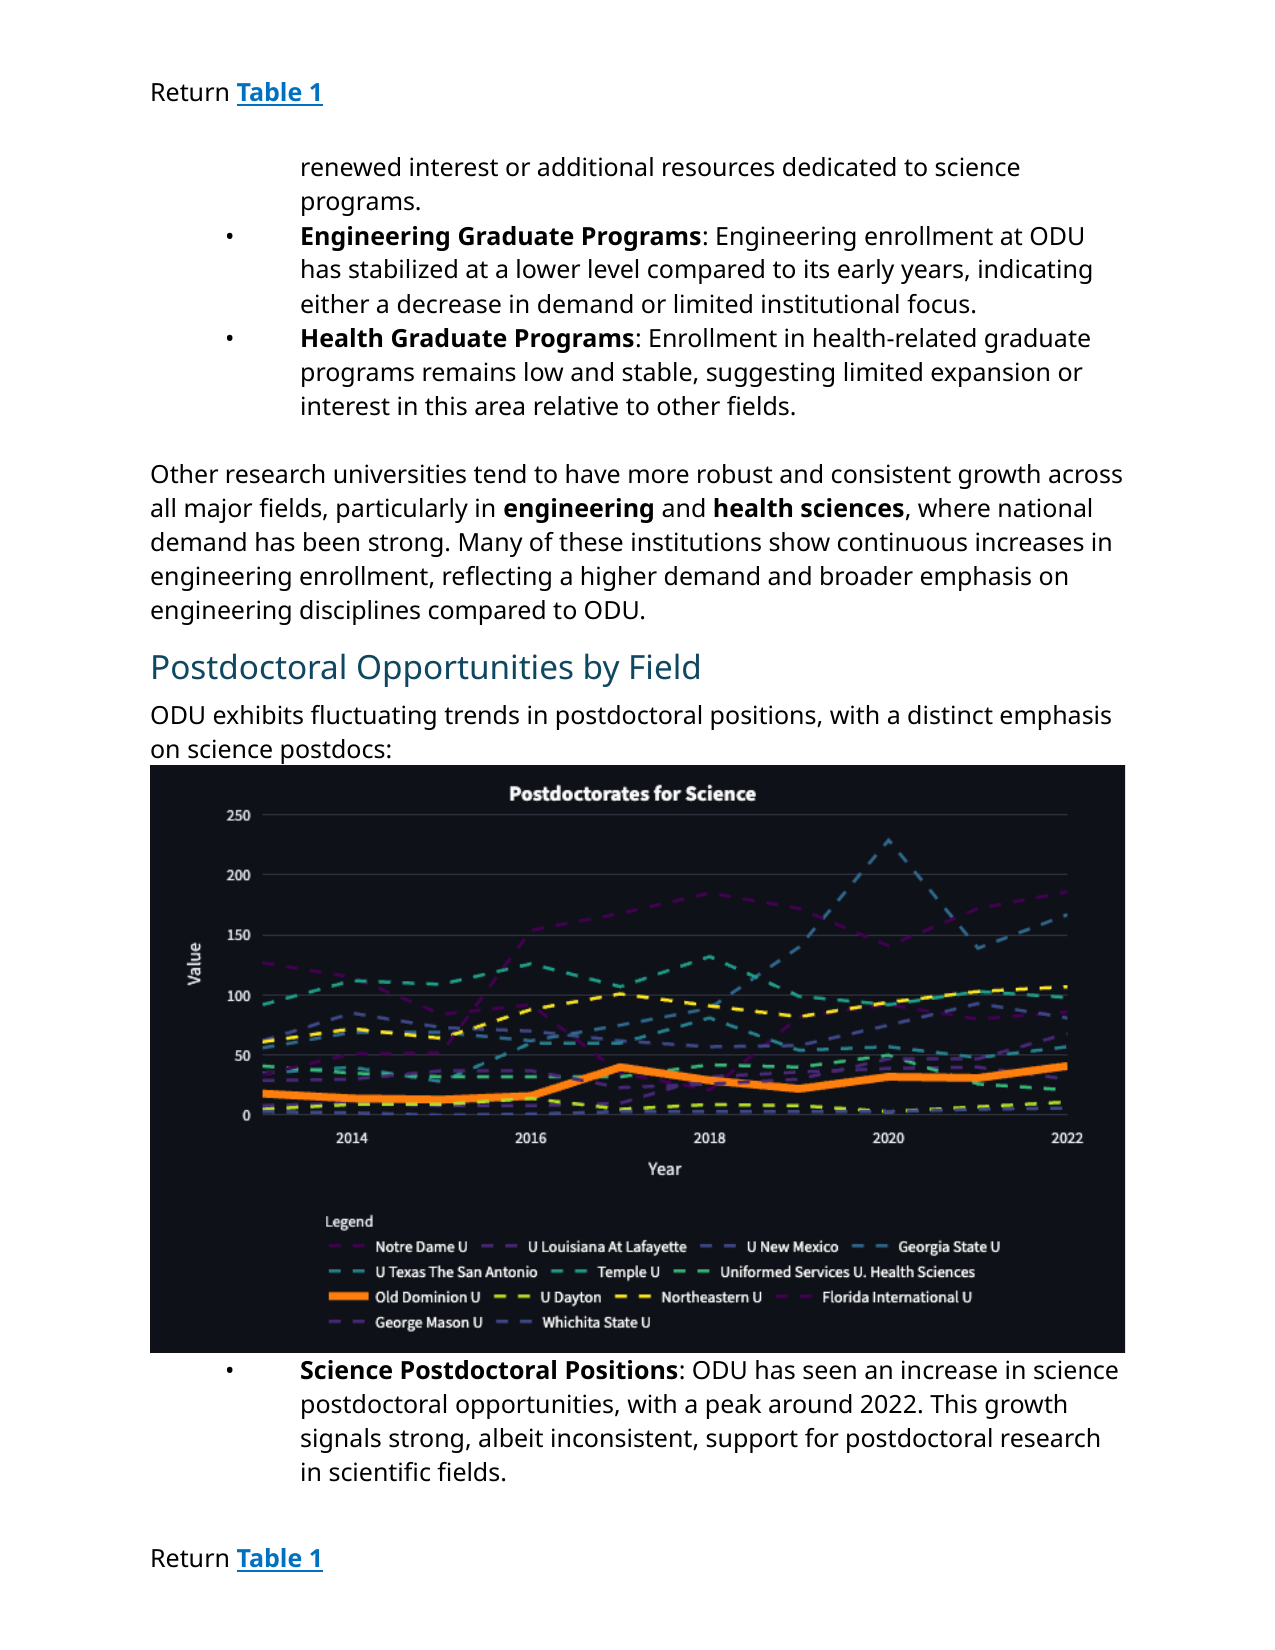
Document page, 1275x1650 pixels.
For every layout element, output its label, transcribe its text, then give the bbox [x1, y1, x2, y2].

picture [150, 765, 1125, 1353]
list Science Postdoctoral Positions: ODU has seen an increase in science postdoctoral opportunities, with a peak around 2022. This growth signals strong, albeit inconsistent, support for postdoctoral research in scientific fields. [225, 1353, 1125, 1488]
text Other research universities tend to have more robust and consistent growth across all major fields, particularly in engineering and health sciences, where national demand has been strong. Many of these institutions show continuous increases in engineering enrollment, reflecting a higher demand and broader emphasis on engineering disciplines compared to ODU. [150, 457, 1125, 627]
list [225, 150, 1125, 218]
list Engineering Graduate Programs: Engineering enrollment at ODU has stabilized at a lower level compared to its early years, indicating either a decrease in demand or limited institutional focus. [225, 218, 1125, 320]
text ODU exhibits fluctuating trends in postdoctoral positions, with a distinct emphasis on science postdocs: [150, 697, 1125, 765]
subtitle Postdoctoral Opportunities by Field [150, 643, 1125, 689]
list Health Graduate Programs: Enrollment in health-related graduate programs remains low and stable, suggesting limited expansion or interest in this area relative to other fields. [225, 320, 1125, 422]
